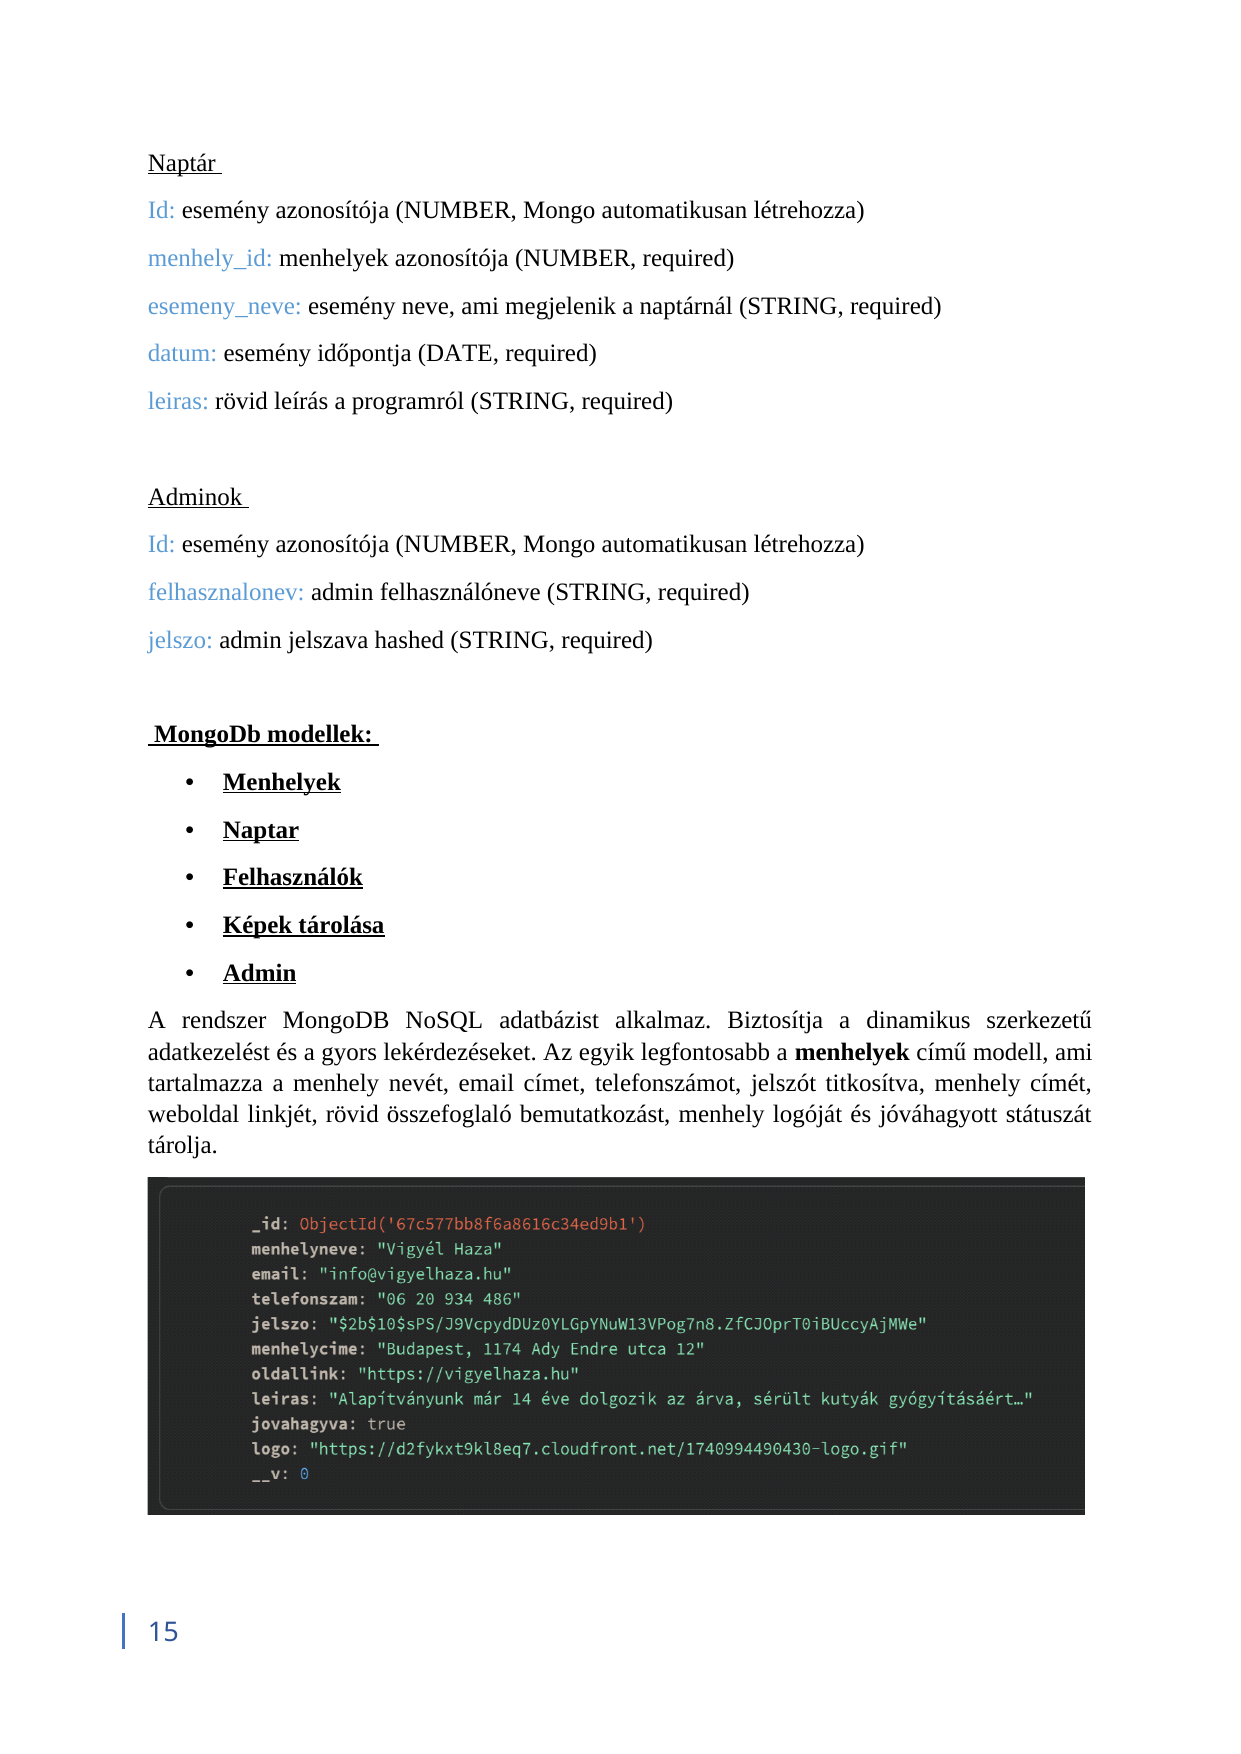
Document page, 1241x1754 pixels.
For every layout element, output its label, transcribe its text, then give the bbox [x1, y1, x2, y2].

text jelszo: admin jelszava hashed (STRING, required) [148, 625, 1093, 653]
text esemeny_neve: esemény neve, ami megjelenik a naptárnál (STRING, required) [148, 291, 1093, 319]
list Menhelyek [185, 767, 1093, 796]
text Id: esemény azonosítója (NUMBER, Mongo automatikusan létrehozza) [148, 529, 1093, 558]
text datum: esemény időpontja (DATE, required) [148, 338, 1093, 367]
list Naptar [185, 815, 1093, 843]
text Adminok [148, 482, 1093, 510]
list Képek tárolása [185, 910, 1093, 939]
text menhely_id: menhelyek azonosítója (NUMBER, required) [148, 243, 1093, 272]
list Felhasználók [185, 862, 1093, 891]
text A rendszer MongoDB NoSQL adatbázist alkalmaz. Biztosítja a dinamikus szerkezetű adatkezelést és a gyors lekérdezéseket. Az egyik legfontosabb a menhelyek című modell, ami tartalmazza a menhely nevét, email címet, telefonszámot, jelszót titkosítva, menhely címét, weboldal linkjét, rövid összefoglaló bemutatkozást, menhely logóját és jóváhagyott státuszát tárolja. [148, 1006, 1093, 1158]
picture [147, 1177, 1085, 1515]
text MongoDb modellek: [148, 719, 1093, 748]
text Id: esemény azonosítója (NUMBER, Mongo automatikusan létrehozza) [148, 195, 1093, 224]
text Naptár [148, 148, 1093, 176]
list Admin [185, 958, 1093, 987]
text felhasznalonev: admin felhasználóneve (STRING, required) [148, 577, 1093, 606]
text leiras: rövid leírás a programról (STRING, required) [148, 386, 1093, 415]
